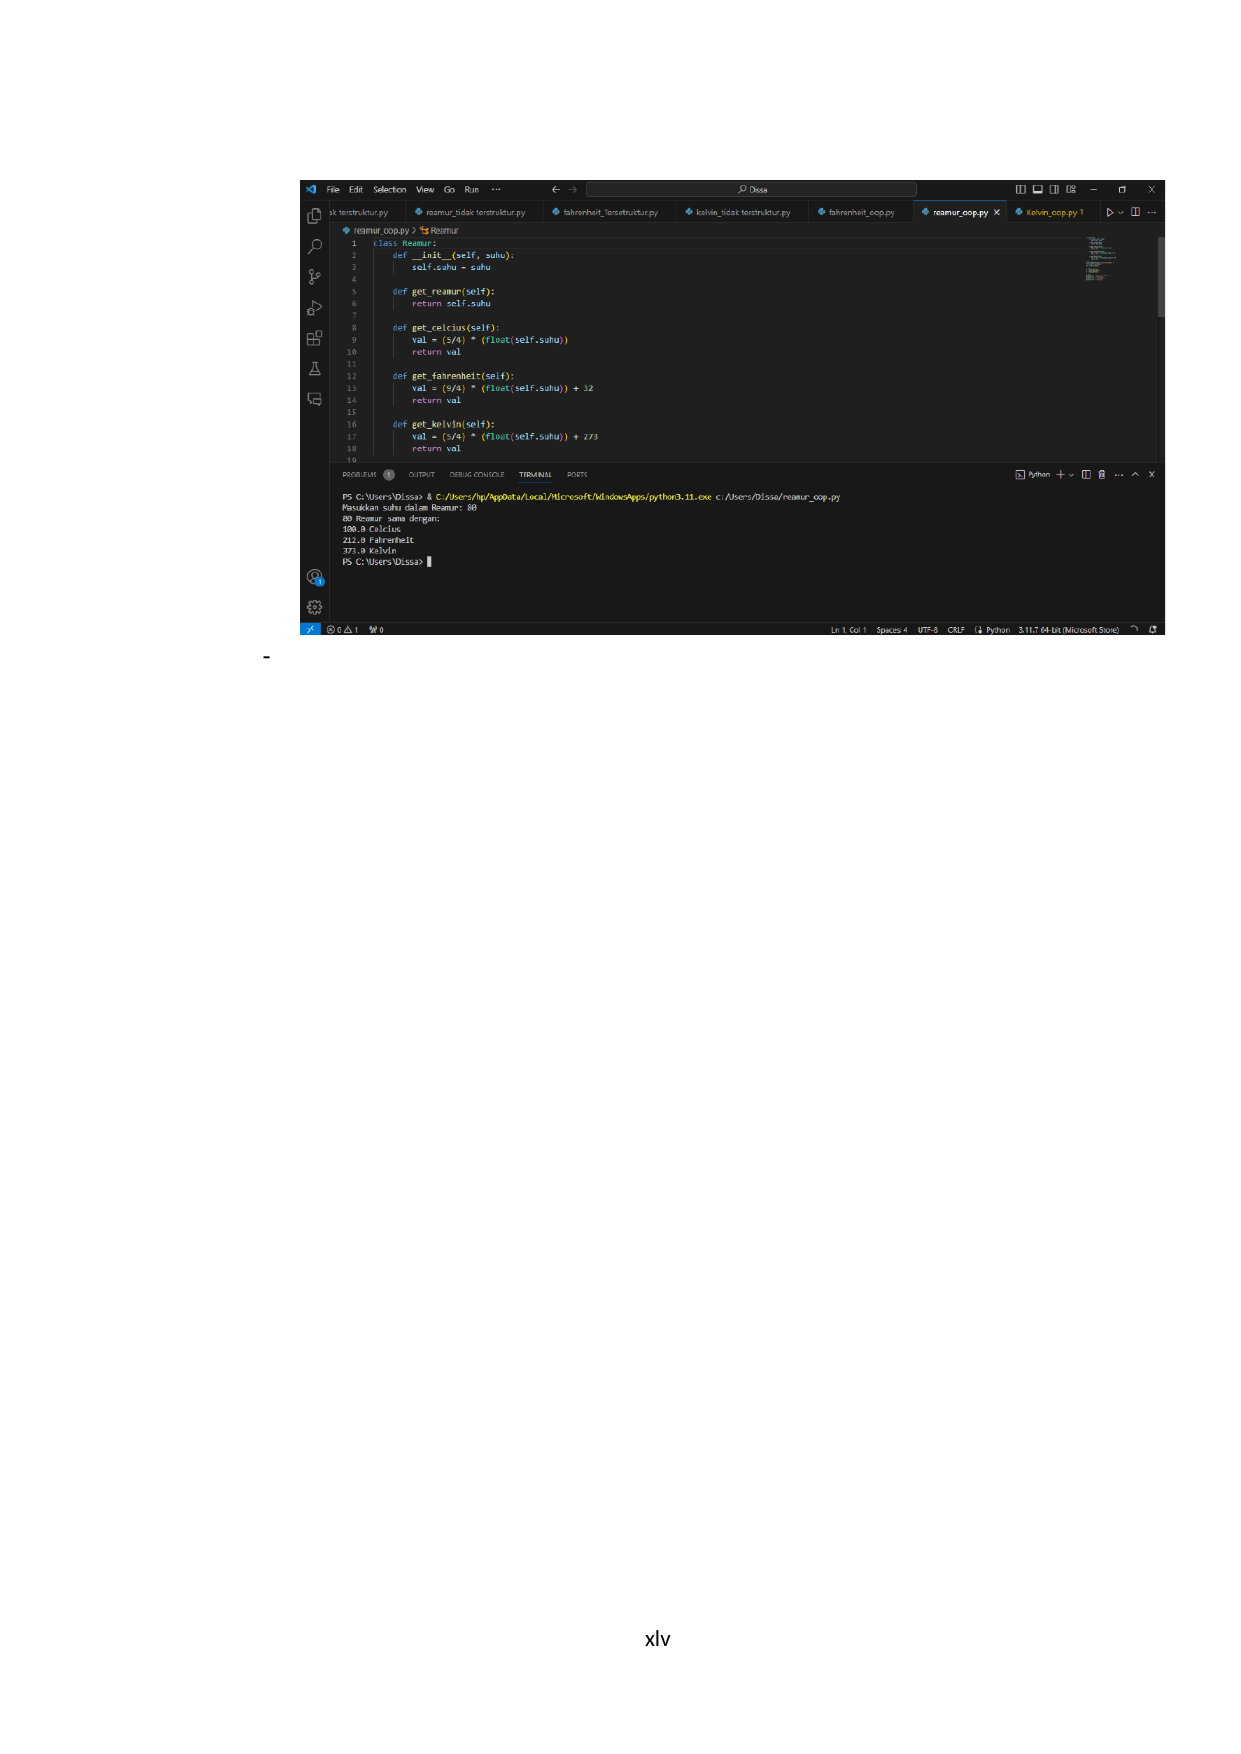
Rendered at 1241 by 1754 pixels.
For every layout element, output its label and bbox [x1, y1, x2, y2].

picture [300, 180, 1166, 635]
